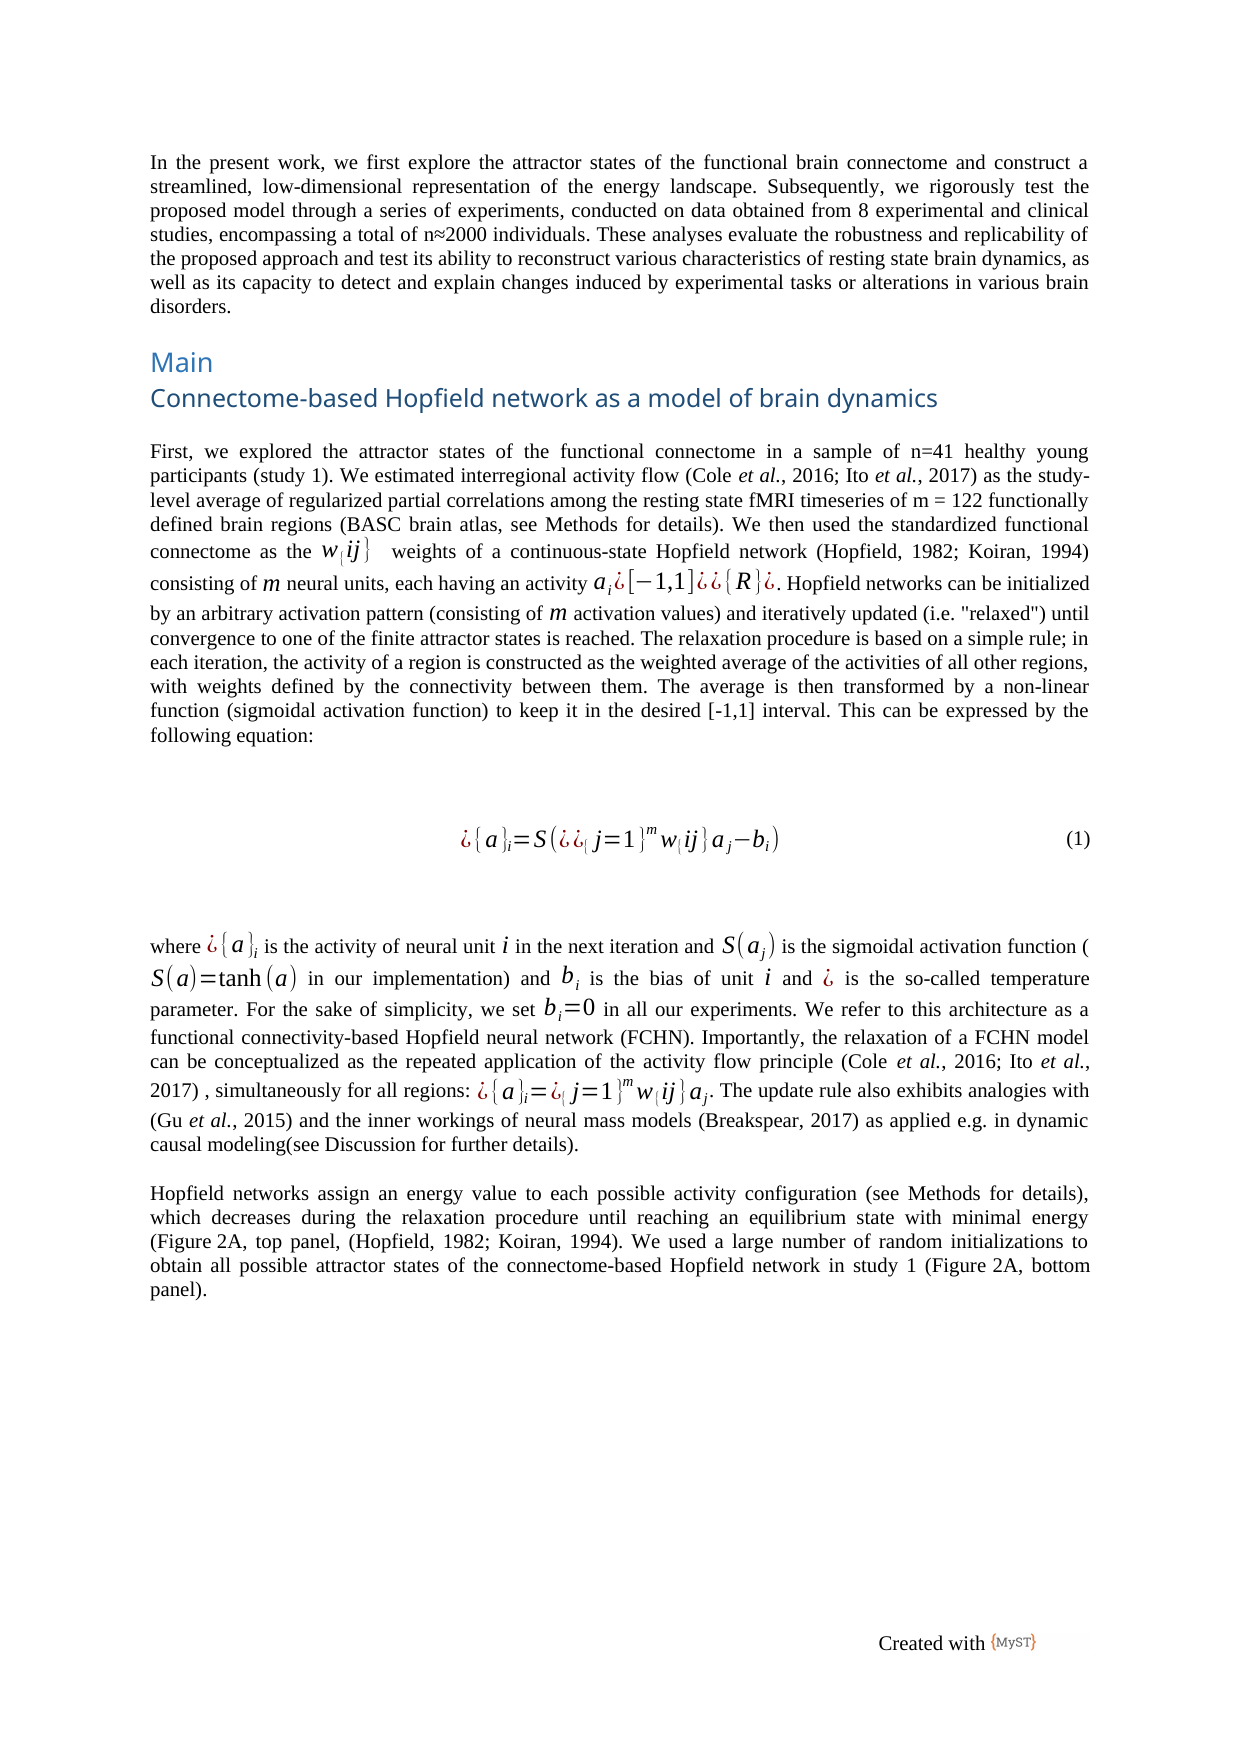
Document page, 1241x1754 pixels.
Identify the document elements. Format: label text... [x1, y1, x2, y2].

text where is the activity of neural unit in the next iteration and is the sigmoidal activation function ( in our implementation) and is the bias of unit and is the so-called temperature parameter. For the sake of simplicity, we set in all our experiments. We refer to this architecture as a functional connectivity-based Hopfield neural network (FCHN). Importantly, the relaxation of a FCHN model can be conceptualized as the repeated application of the activity flow principle (Cole et al., 2016; Ito et al., 2017) , simultaneously for all regions: . The update rule also exhibits analogies with (Gu et al., 2015) and the inner workings of neural mass models (Breakspear, 2017) as applied e.g. in dynamic causal modeling(see Discussion for further details). [150, 930, 1090, 1156]
subtitle Main [150, 343, 1090, 380]
picture [990, 1633, 1091, 1651]
text In the present work, we first explore the attractor states of the functional brain connectome and construct a streamlined, low-dimensional representation of the energy landscape. Subsequently, we rigorously test the proposed model through a series of experiments, conducted on data obtained from 8 experimental and clinical studies, encompassing a total of n≈2000 individuals. These analyses evaluate the robustness and replicability of the proposed approach and test its ability to reconstruct various characteristics of resting state brain dynamics, as well as its capacity to detect and explain changes induced by experimental tasks or alterations in various brain disorders. [150, 150, 1090, 318]
subtitle Connectome-based Hopfield network as a model of brain dynamics [150, 380, 1090, 414]
text (1) [150, 821, 1090, 856]
text Hopfield networks assign an energy value to each possible activity configuration (see Methods for details), which decreases during the relaxation procedure until reaching an equilibrium state with minimal energy (Figure 2A, top panel, (Hopfield, 1982; Koiran, 1994). We used a large number of random initializations to obtain all possible attractor states of the connectome-based Hopfield network in study 1 (Figure 2A, bottom panel). [150, 1181, 1090, 1301]
text First, we explored the attractor states of the functional connectome in a sample of n=41 healthy young participants (study 1). We estimated interregional activity flow (Cole et al., 2016; Ito et al., 2017) as the study-level average of regularized partial correlations among the resting state fMRI timeseries of m = 122 functionally defined brain regions (BASC brain atlas, see Methods for details). We then used the standardized functional connectome as the weights of a continuous-state Hopfield network (Hopfield, 1982; Koiran, 1994) consisting of neural units, each having an activity . Hopfield networks can be initialized by an arbitrary activation pattern (consisting of activation values) and iteratively updated (i.e. "relaxed") until convergence to one of the finite attractor states is reached. The relaxation procedure is based on a simple rule; in each iteration, the activity of a region is constructed as the weighted average of the activities of all other regions, with weights defined by the connectivity between them. The average is then transformed by a non-linear function (sigmoidal activation function) to keep it in the desired [-1,1] interval. This can be expressed by the following equation: [150, 439, 1090, 747]
